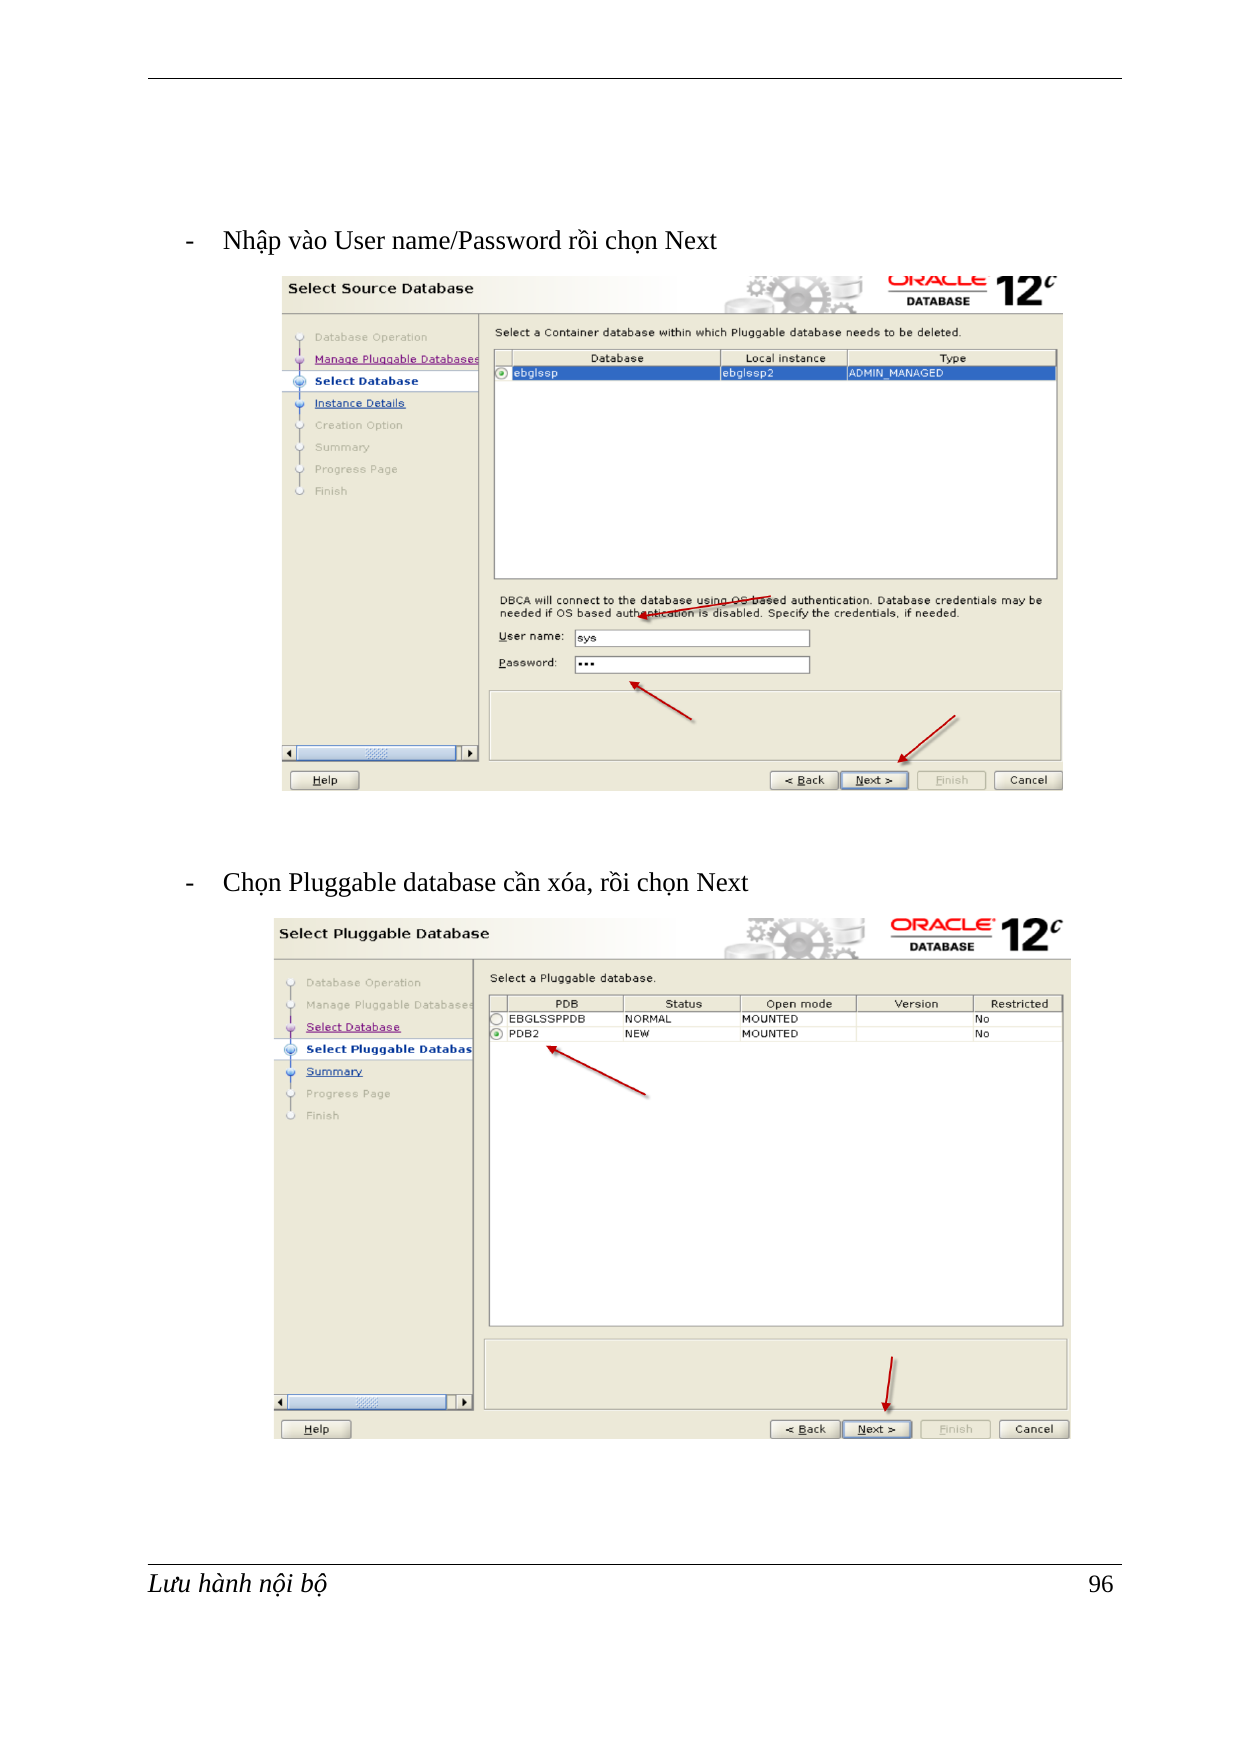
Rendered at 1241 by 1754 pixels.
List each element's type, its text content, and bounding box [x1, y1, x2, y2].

picture [273, 918, 1071, 1439]
list Chọn Pluggable database cần xóa, rồi chọn Next [185, 866, 1122, 897]
picture [281, 276, 1063, 791]
list Nhập vào User name/Password rồi chọn Next [185, 224, 1122, 255]
